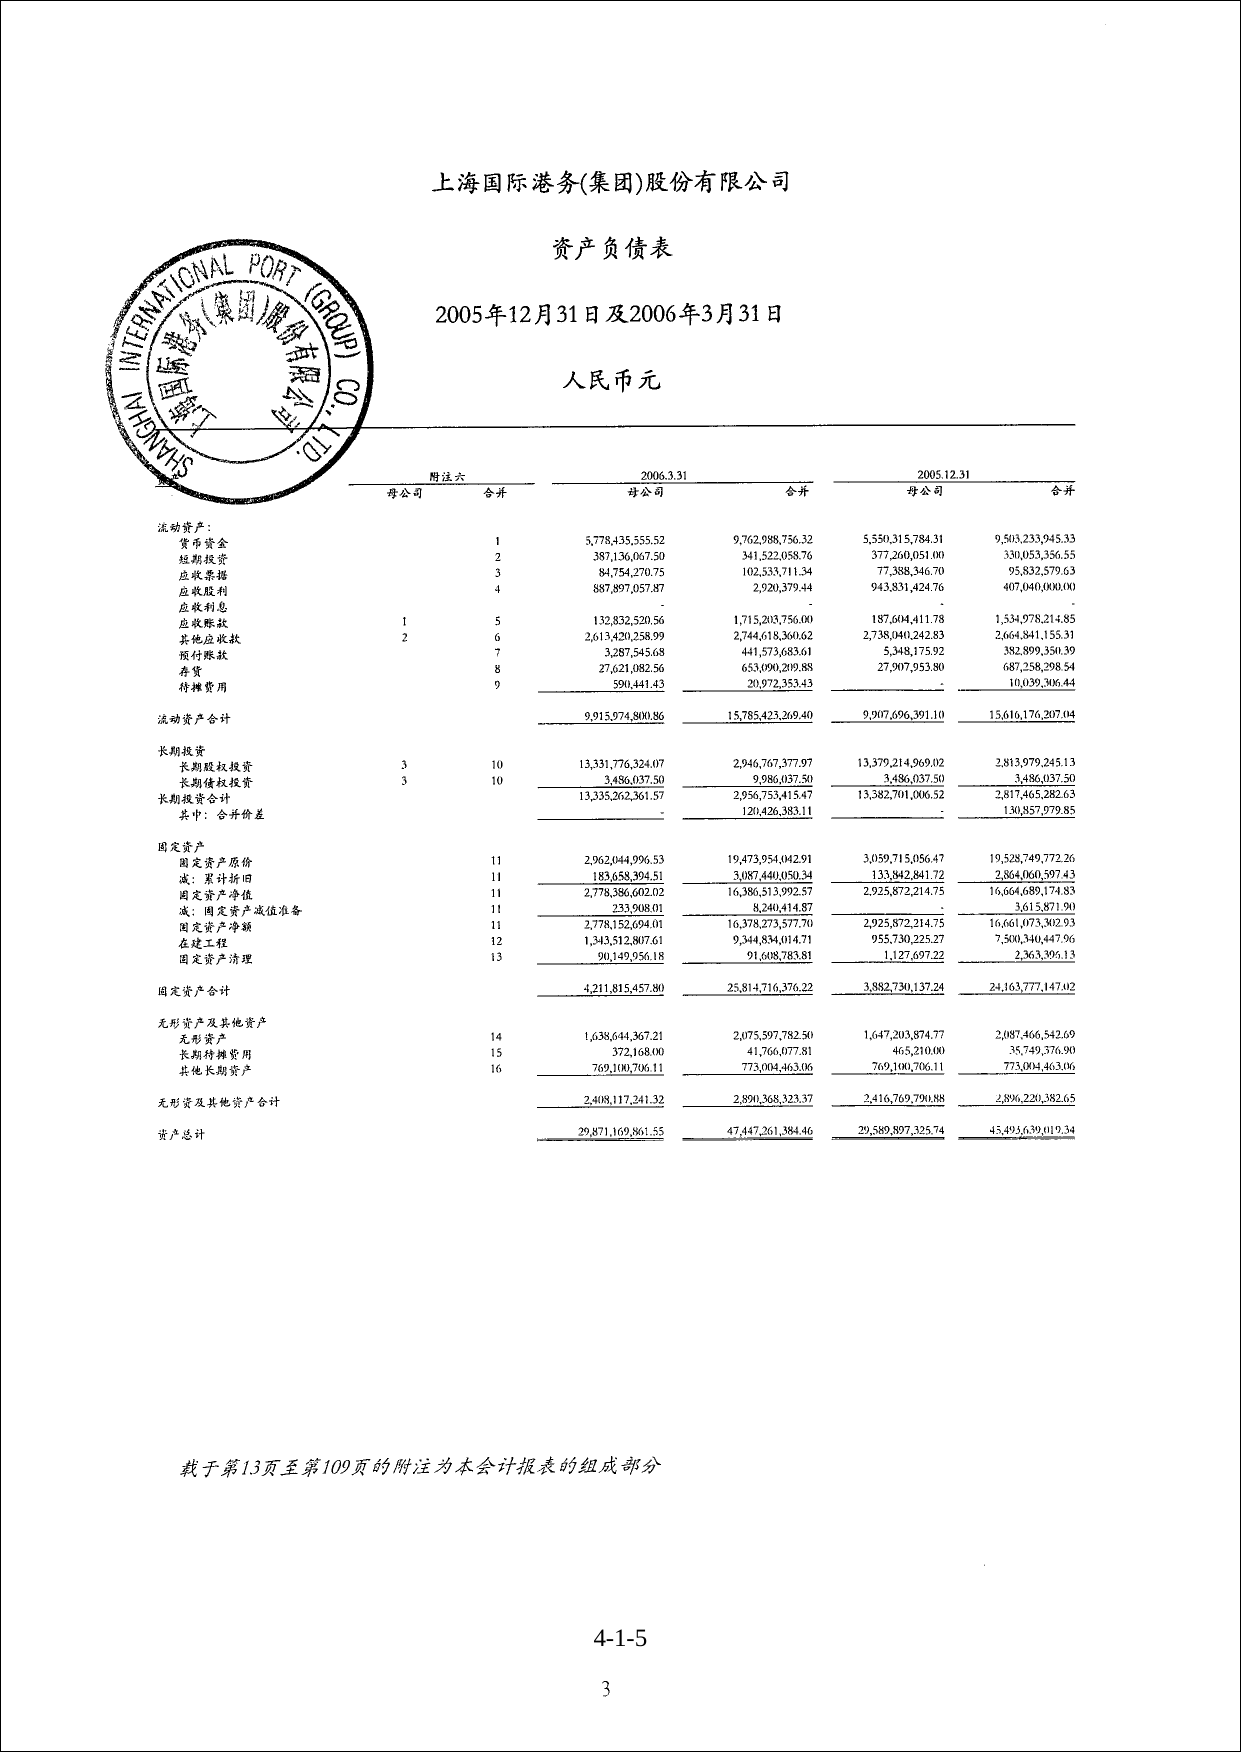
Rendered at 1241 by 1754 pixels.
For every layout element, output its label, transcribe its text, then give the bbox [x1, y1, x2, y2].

text 4-1-5 [585, 1623, 655, 1652]
picture [1, 1, 1240, 1751]
